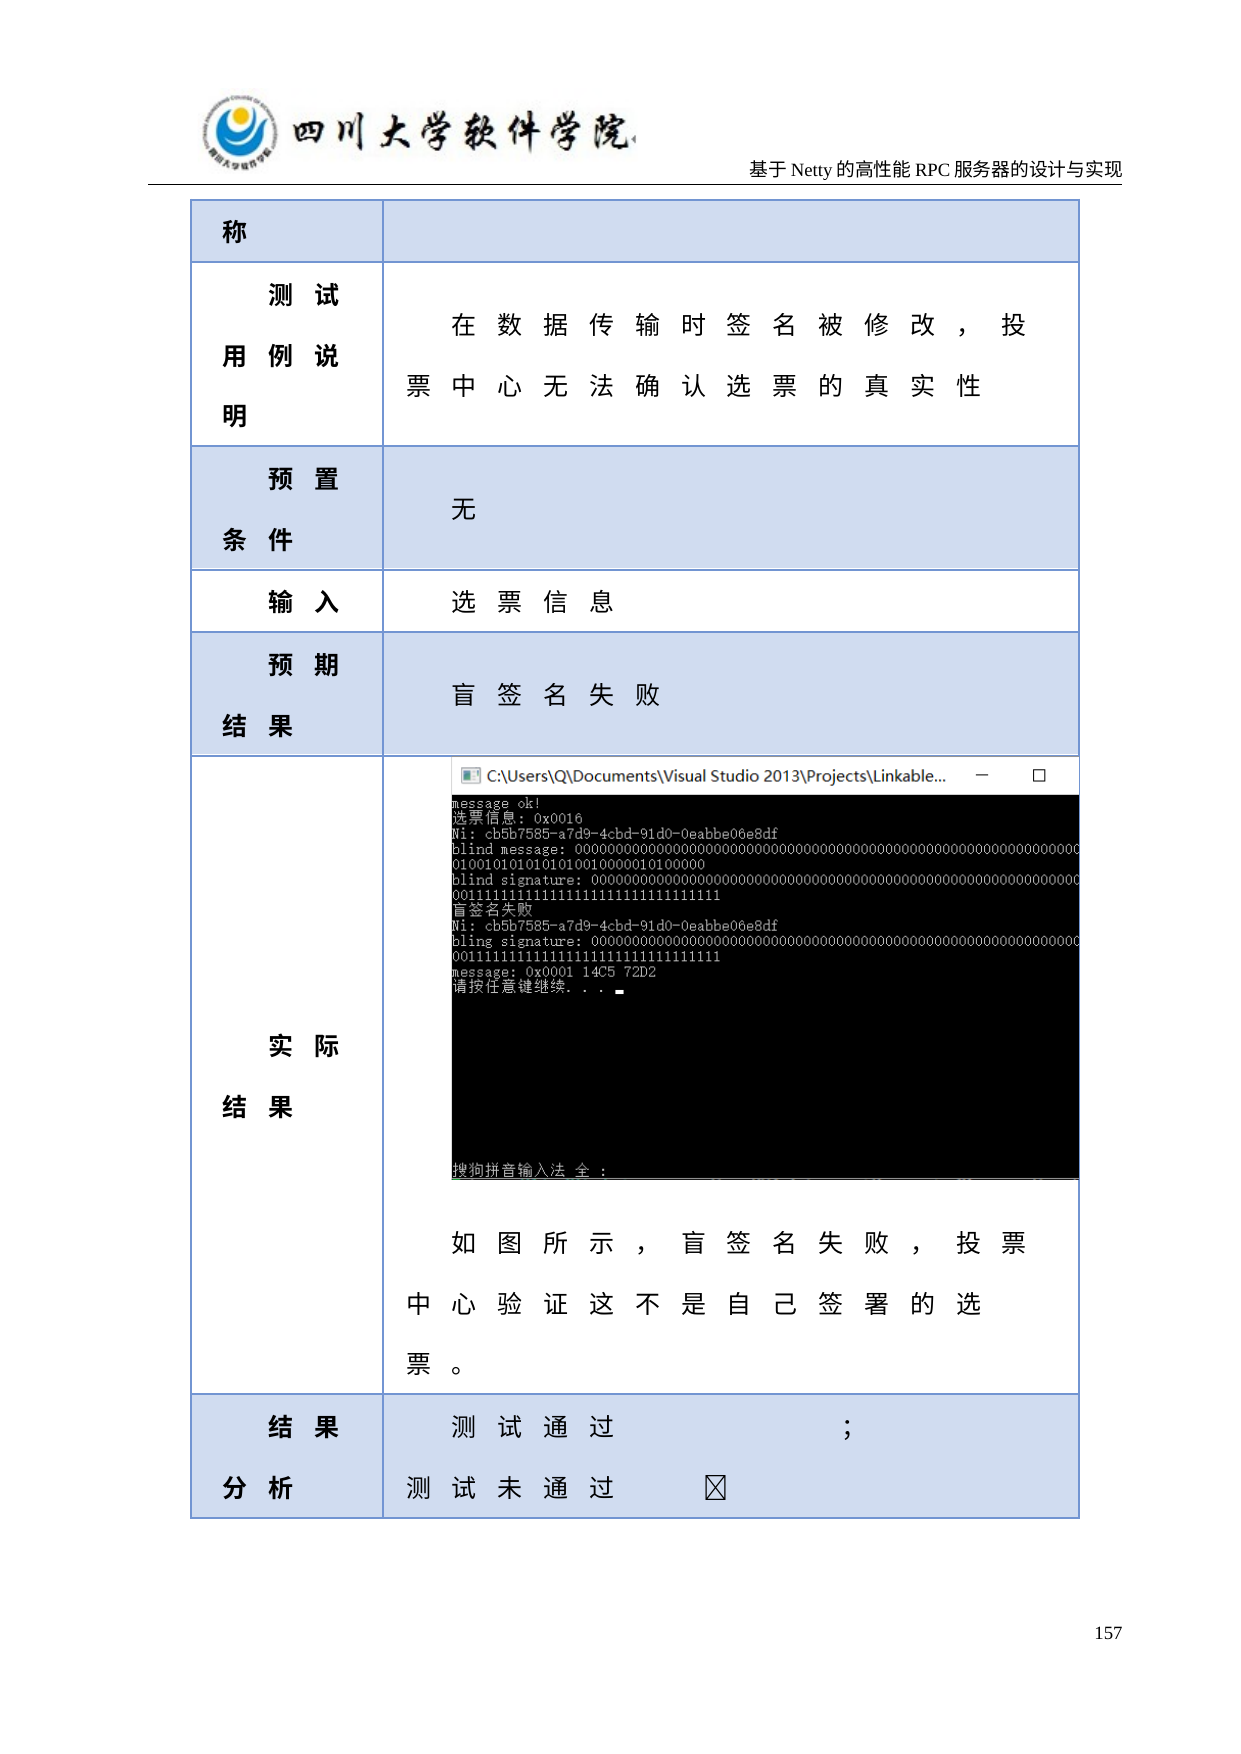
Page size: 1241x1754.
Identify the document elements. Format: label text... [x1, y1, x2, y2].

table_cell 选票信息 [384, 571, 1078, 631]
table_cell 测试用例说明 [192, 263, 382, 445]
table_cell 盲签名失败 [384, 633, 1078, 754]
table_cell 输入 [192, 571, 382, 631]
picture [197, 88, 639, 177]
table_cell 无 [384, 447, 1078, 568]
table_cell 实际结果 [192, 757, 382, 1393]
table_cell 预期结果 [192, 633, 382, 754]
table_cell 盲签名过程盲化签名被修改 [384, 201, 1078, 261]
table_cell 测试通过 ； 测试未通过 [384, 1395, 1078, 1517]
table_cell 如图所示，盲签名失败，投票中心验证这不是自己签署的选票。 [384, 757, 1078, 1393]
picture [451, 756, 1079, 1180]
table_cell 测试用例名称 [192, 201, 382, 261]
table_cell 在数据传输时签名被修改，投票中心无法确认选票的真实性 [384, 263, 1078, 445]
table_cell 结果分析 [192, 1395, 382, 1517]
table_cell 预置条件 [192, 447, 382, 568]
